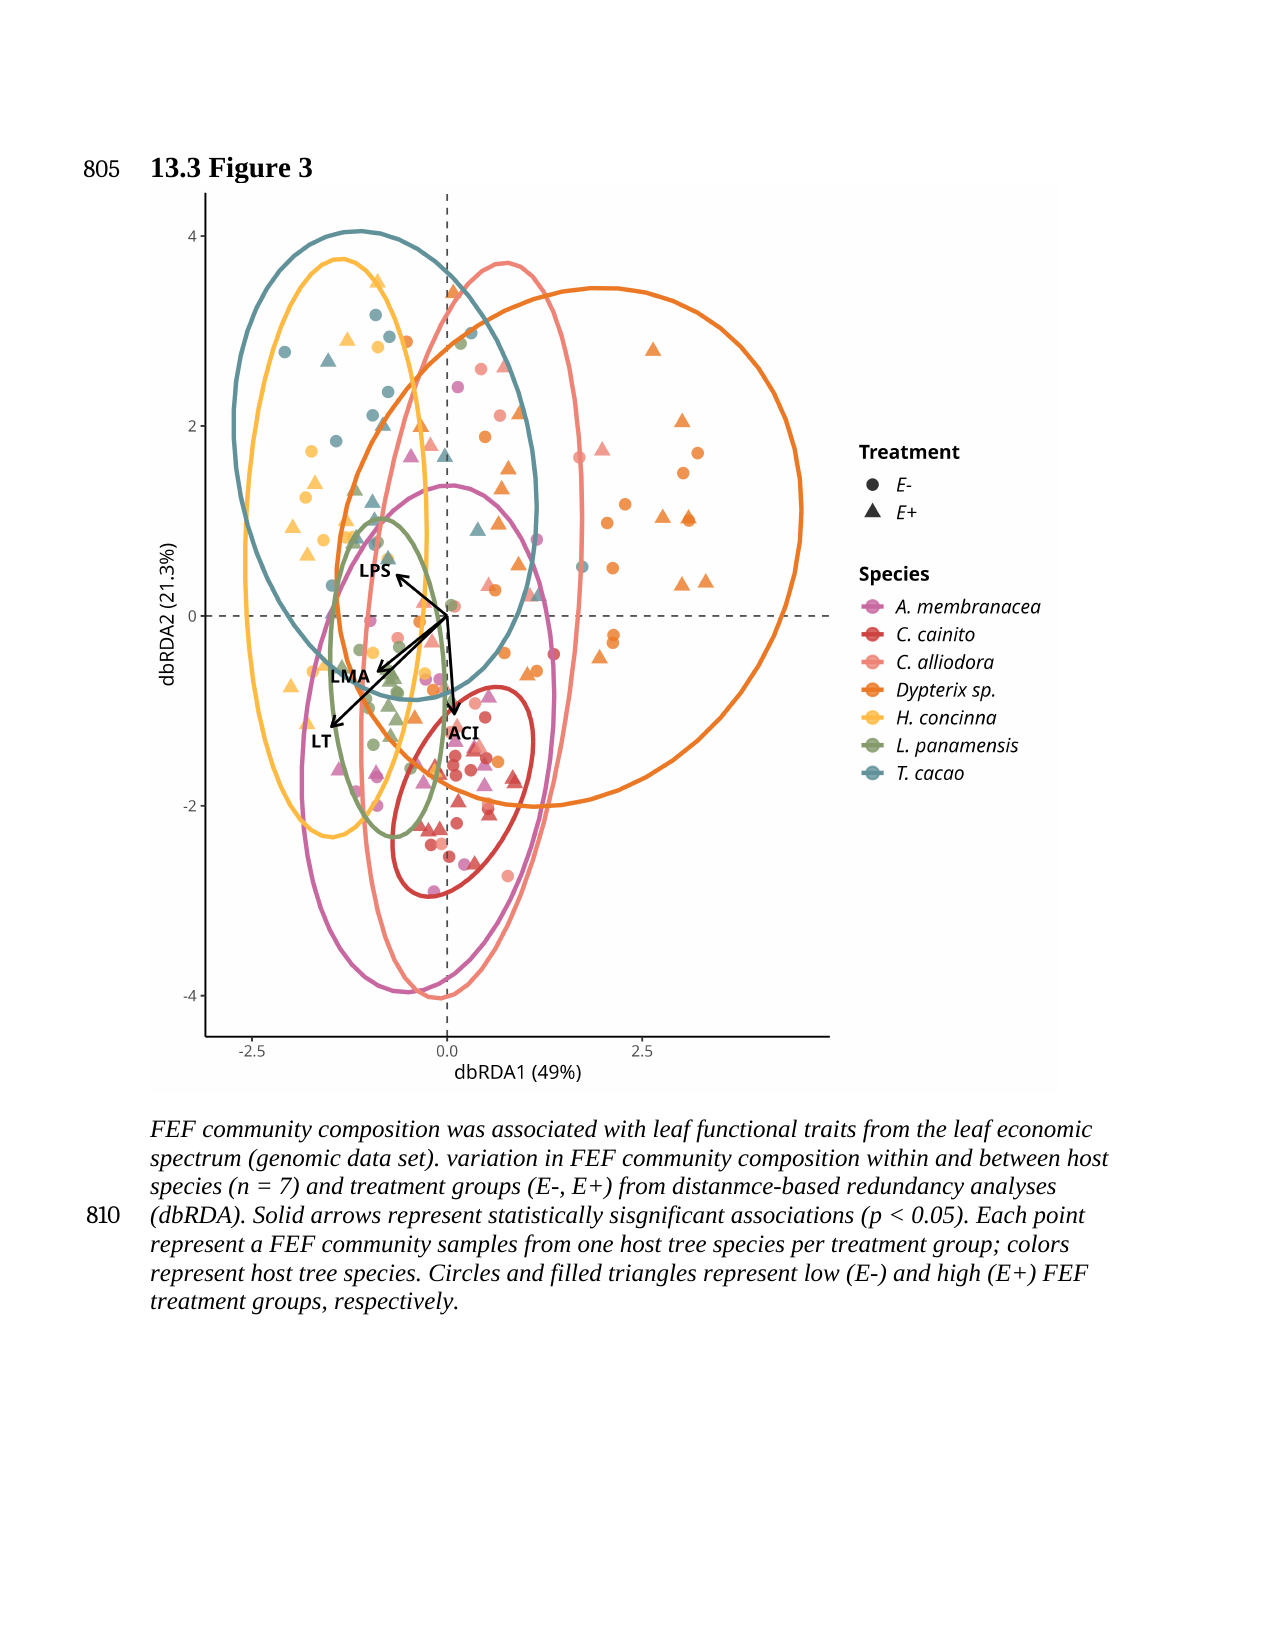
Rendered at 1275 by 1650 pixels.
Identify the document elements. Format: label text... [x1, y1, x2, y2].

subtitle 13.3 Figure 3 [150, 150, 1125, 183]
picture [150, 183, 1060, 1093]
text FEF community composition was associated with leaf functional traits from the leaf economic spectrum (genomic data set). variation in FEF community composition within and between host species (n = 7) and treatment groups (E-, E+) from distanmce-based redundancy analyses (dbRDA). Solid arrows represent statistically sisgnificant associations (p < 0.05). Each point represent a FEF community samples from one host tree species per treatment group; colors represent host tree species. Circles and filled triangles represent low (E-) and high (E+) FEF treatment groups, respectively. [150, 1114, 1125, 1315]
